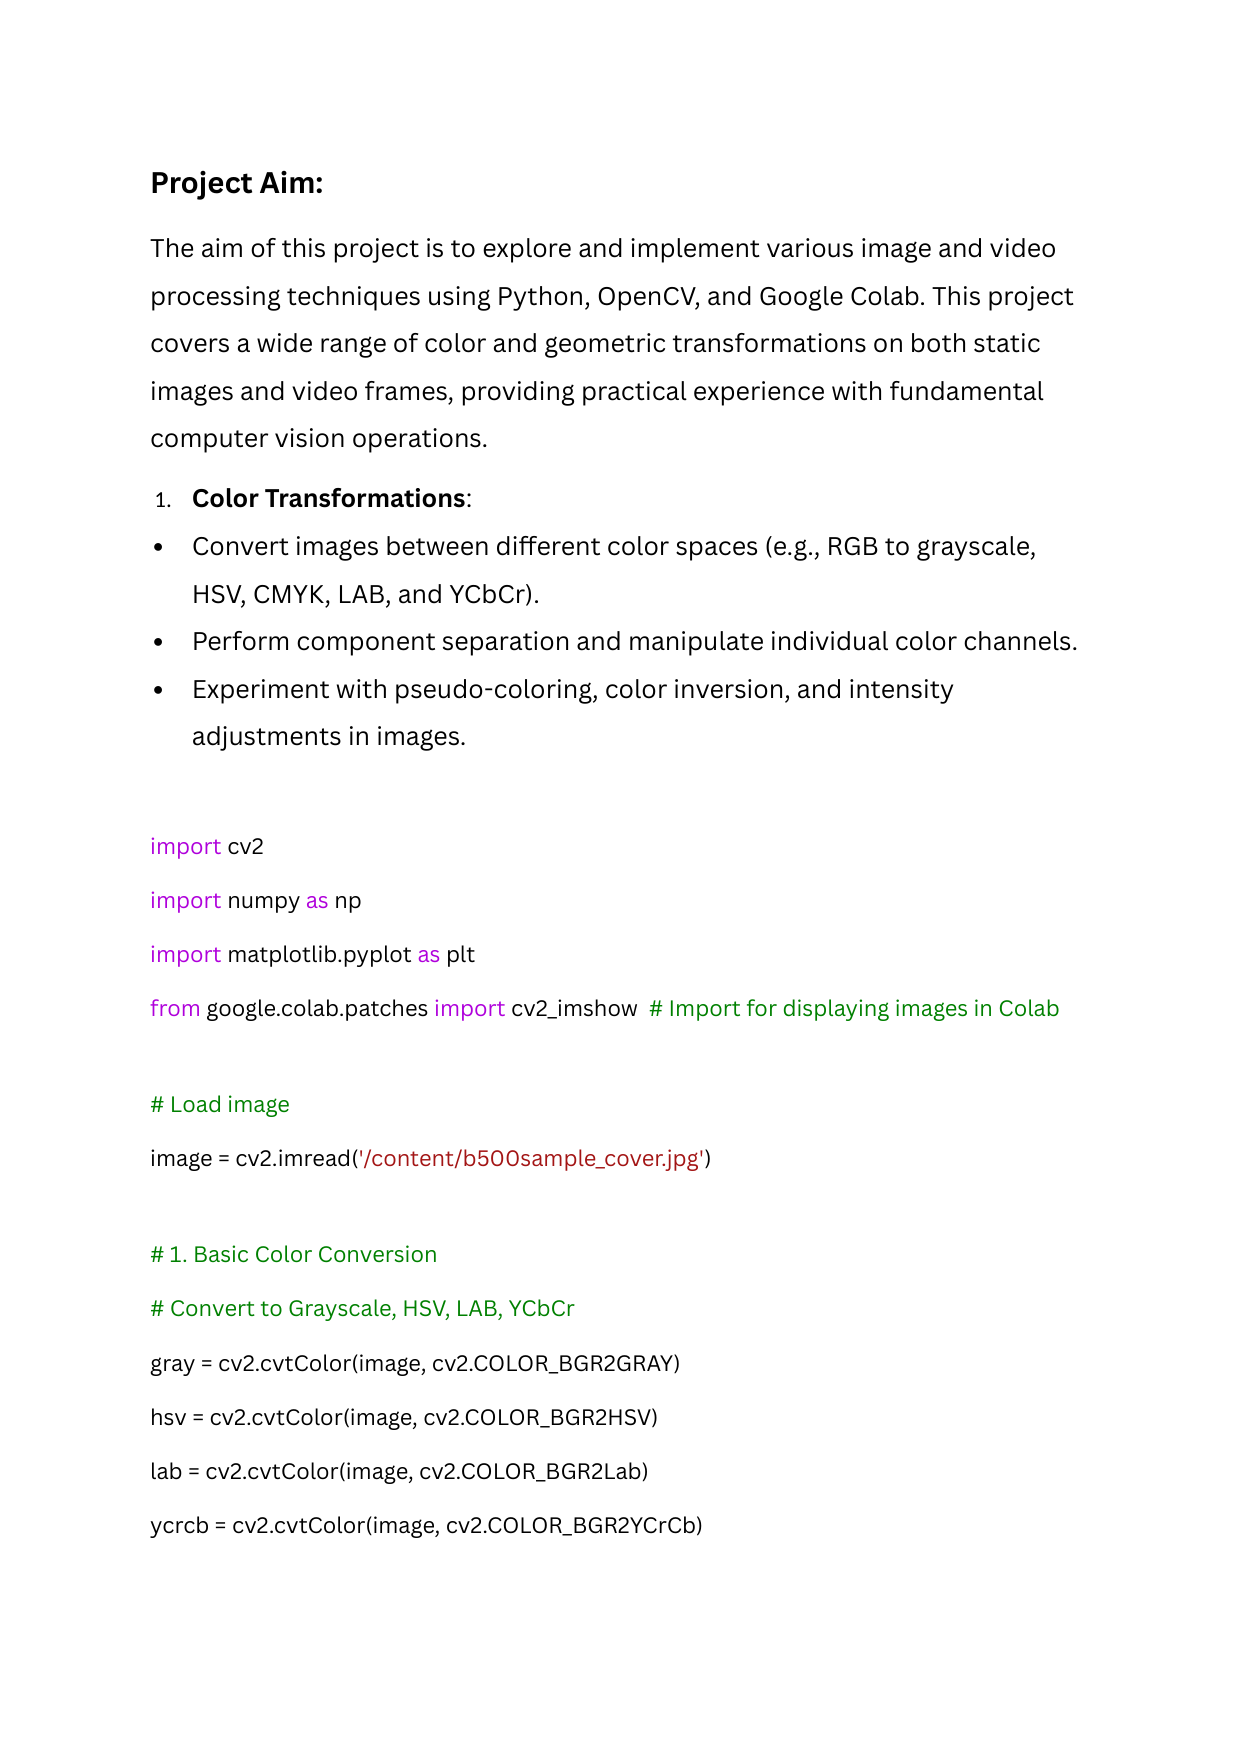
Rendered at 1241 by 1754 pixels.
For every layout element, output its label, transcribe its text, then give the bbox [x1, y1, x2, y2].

text import matplotlib.pyplot as plt [150, 948, 1090, 977]
list Perform component separation and manipulate individual color channels. [154, 624, 1090, 658]
text Project Aim: [150, 162, 1090, 202]
text # Convert to Grayscale, HSV, LAB, YCbCr [150, 1302, 1090, 1332]
text The aim of this project is to explore and implement various image and video processing techniques using Python, OpenCV, and Google Colab. This project covers a wide range of color and geometric transformations on both static images and video frames, providing practical experience with fundamental computer vision operations. [150, 231, 1090, 455]
text import cv2 [150, 839, 1090, 869]
text gray = cv2.cvtColor(image, cv2.COLOR_BGR2GRAY) [150, 1356, 1090, 1386]
text hsv = cv2.cvtColor(image, cv2.COLOR_BGR2HSV) [150, 1410, 1090, 1440]
text import numpy as np [150, 893, 1090, 923]
list Convert images between different color spaces (e.g., RGB to grayscale, HSV, CMYK, LAB, and YCbCr). [154, 529, 1090, 610]
text # Load image [150, 1056, 1090, 1127]
list Color Transformations: [154, 481, 1090, 515]
text lab = cv2.cvtColor(image, cv2.COLOR_BGR2Lab) [150, 1464, 1090, 1494]
text # 1. Basic Color Conversion [150, 1206, 1090, 1277]
text from google.colab.patches import cv2_imshow # Import for displaying images in Colab [150, 1002, 1090, 1032]
text image = cv2.imread('/content/b500sample_cover.jpg') [150, 1152, 1090, 1182]
list Experiment with pseudo-coloring, color inversion, and intensity adjustments in images. [154, 671, 1090, 753]
text ycrcb = cv2.cvtColor(image, cv2.COLOR_BGR2YCrCb) [150, 1518, 1090, 1548]
